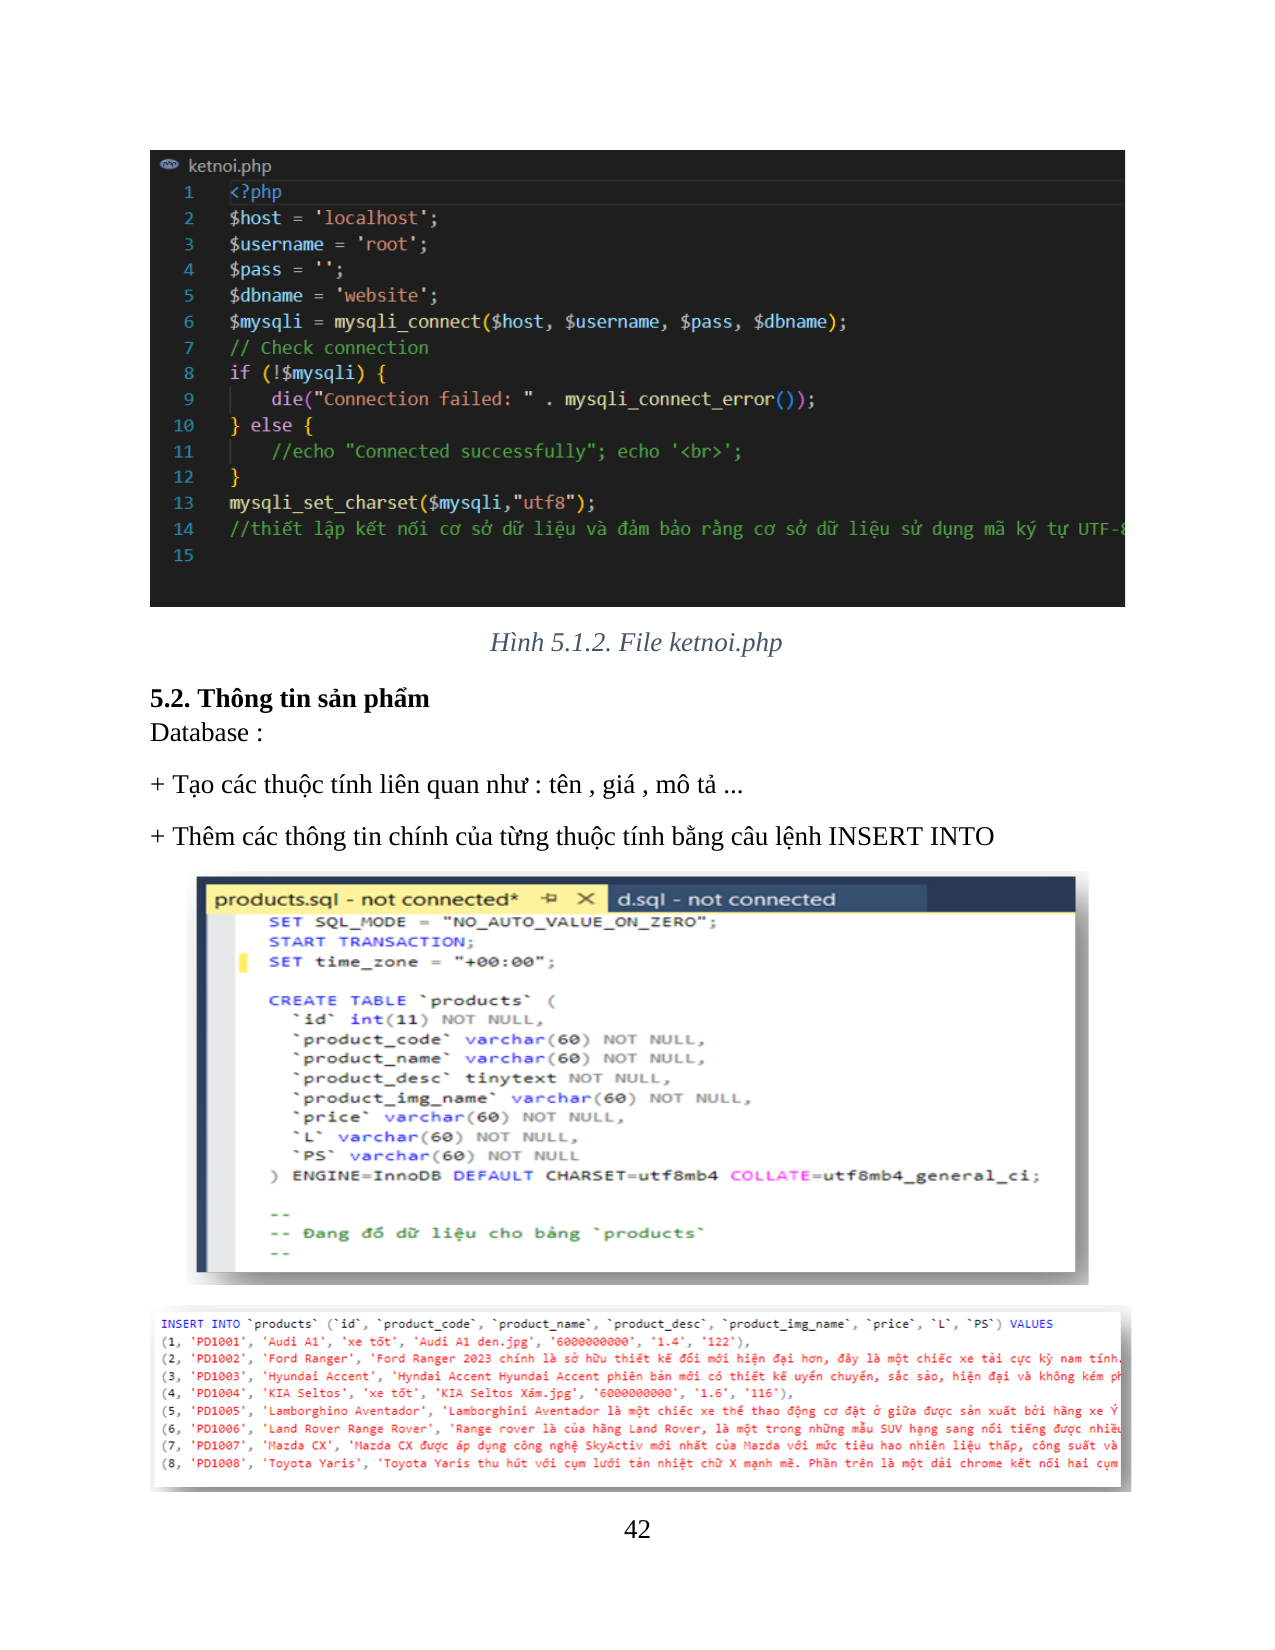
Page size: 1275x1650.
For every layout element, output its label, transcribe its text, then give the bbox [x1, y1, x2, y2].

text Hình 5.1.2. File ketnoi.php [150, 626, 1125, 657]
subtitle 5.2. Thông tin sản phẩm [150, 682, 1125, 713]
picture [150, 150, 1125, 607]
text + Tạo các thuộc tính liên quan như : tên , giá , mô tả ... [150, 768, 1125, 799]
picture [186, 871, 1089, 1285]
text + Thêm các thông tin chính của từng thuộc tính bằng câu lệnh INSERT INTO [150, 820, 1125, 851]
picture [150, 1305, 1132, 1492]
text Database : [150, 716, 1125, 747]
